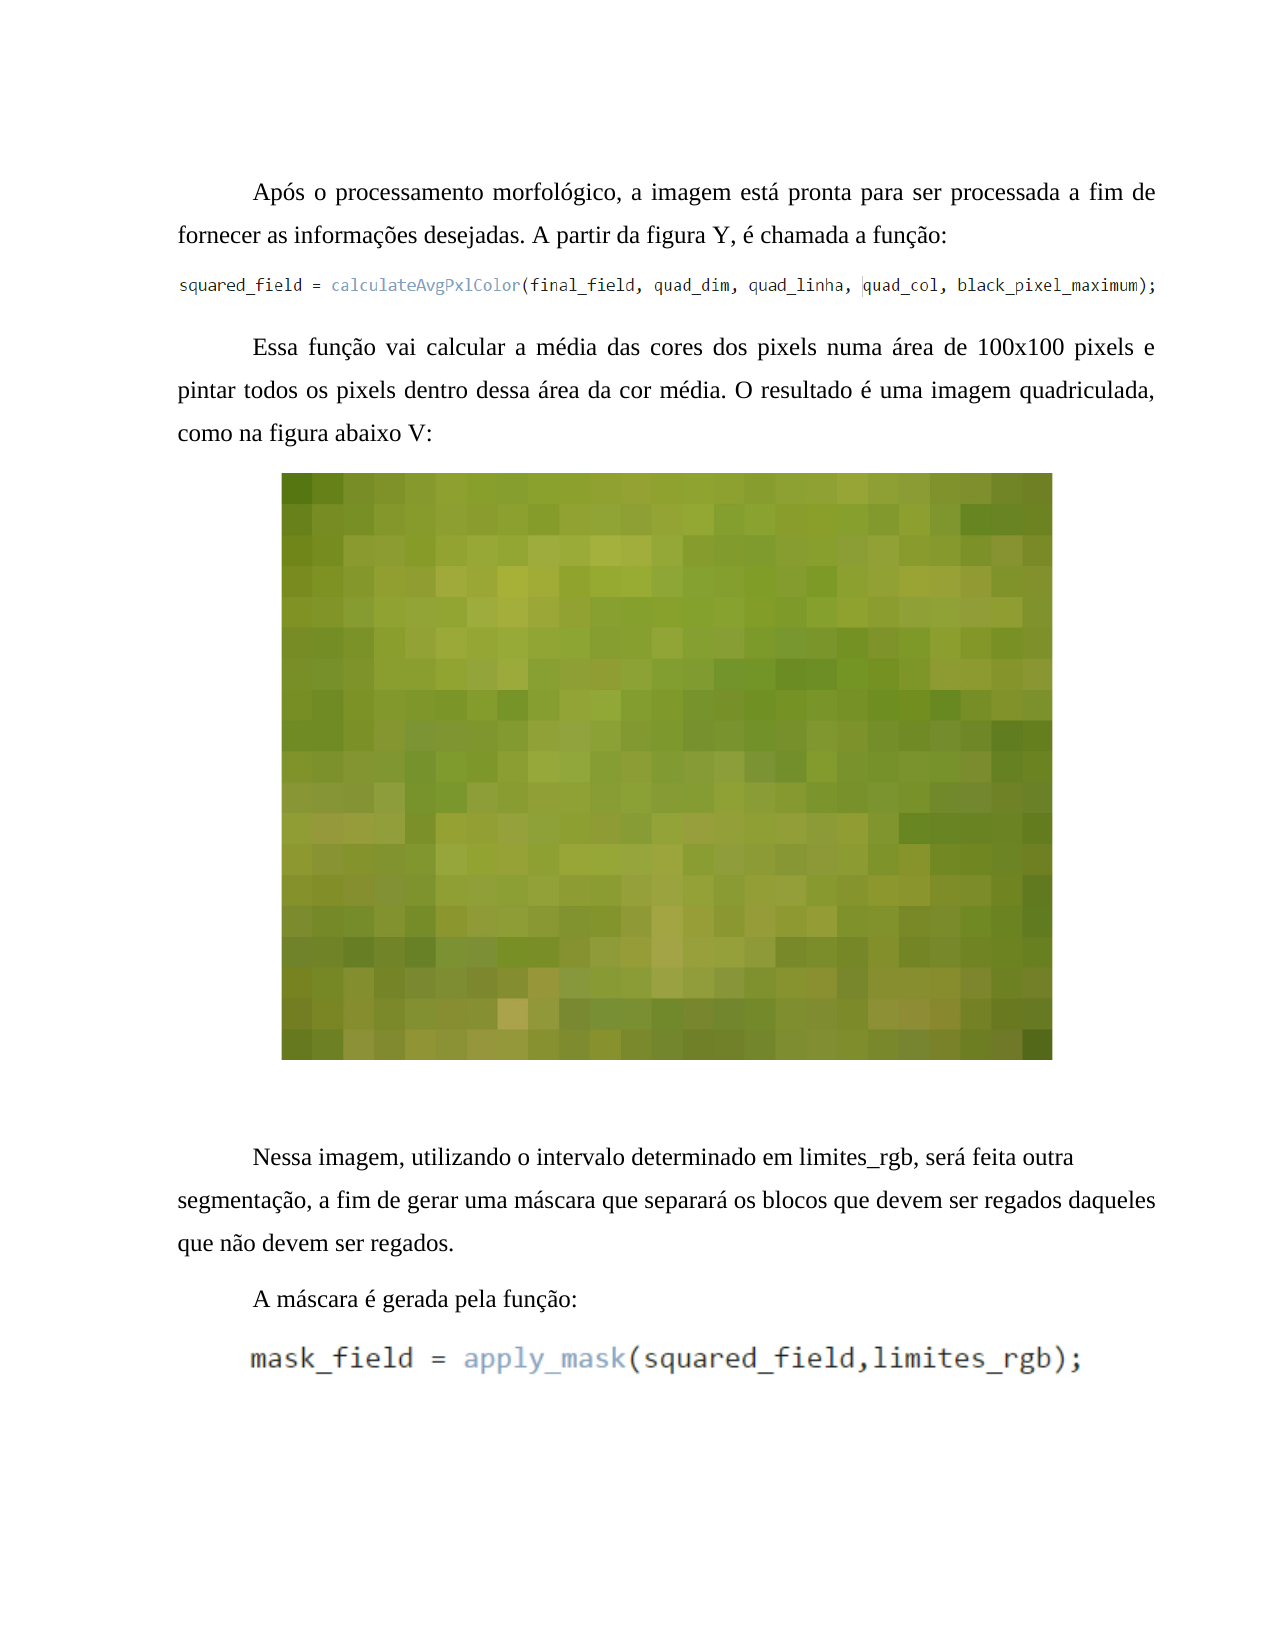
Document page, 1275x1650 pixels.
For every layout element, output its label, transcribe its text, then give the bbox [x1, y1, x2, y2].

picture [177, 276, 1157, 297]
text Após o processamento morfológico, a imagem está pronta para ser processada a fim de fornecer as informações desejadas. A partir da figura Y, é chamada a função: [177, 177, 1157, 249]
picture [281, 473, 1053, 1060]
picture [246, 1339, 1089, 1387]
text Essa função vai calcular a média das cores dos pixels numa área de 100x100 pixels e pintar todos os pixels dentro dessa área da cor média. O resultado é uma imagem quadriculada, como na figura abaixo V: [177, 332, 1157, 447]
text A máscara é gerada pela função: [177, 1284, 1157, 1312]
text Nessa imagem, utilizando o intervalo determinado em limites_rgb, será feita outra segmentação, a fim de gerar uma máscara que separará os blocos que devem ser regados daqueles que não devem ser regados. [177, 1142, 1157, 1257]
